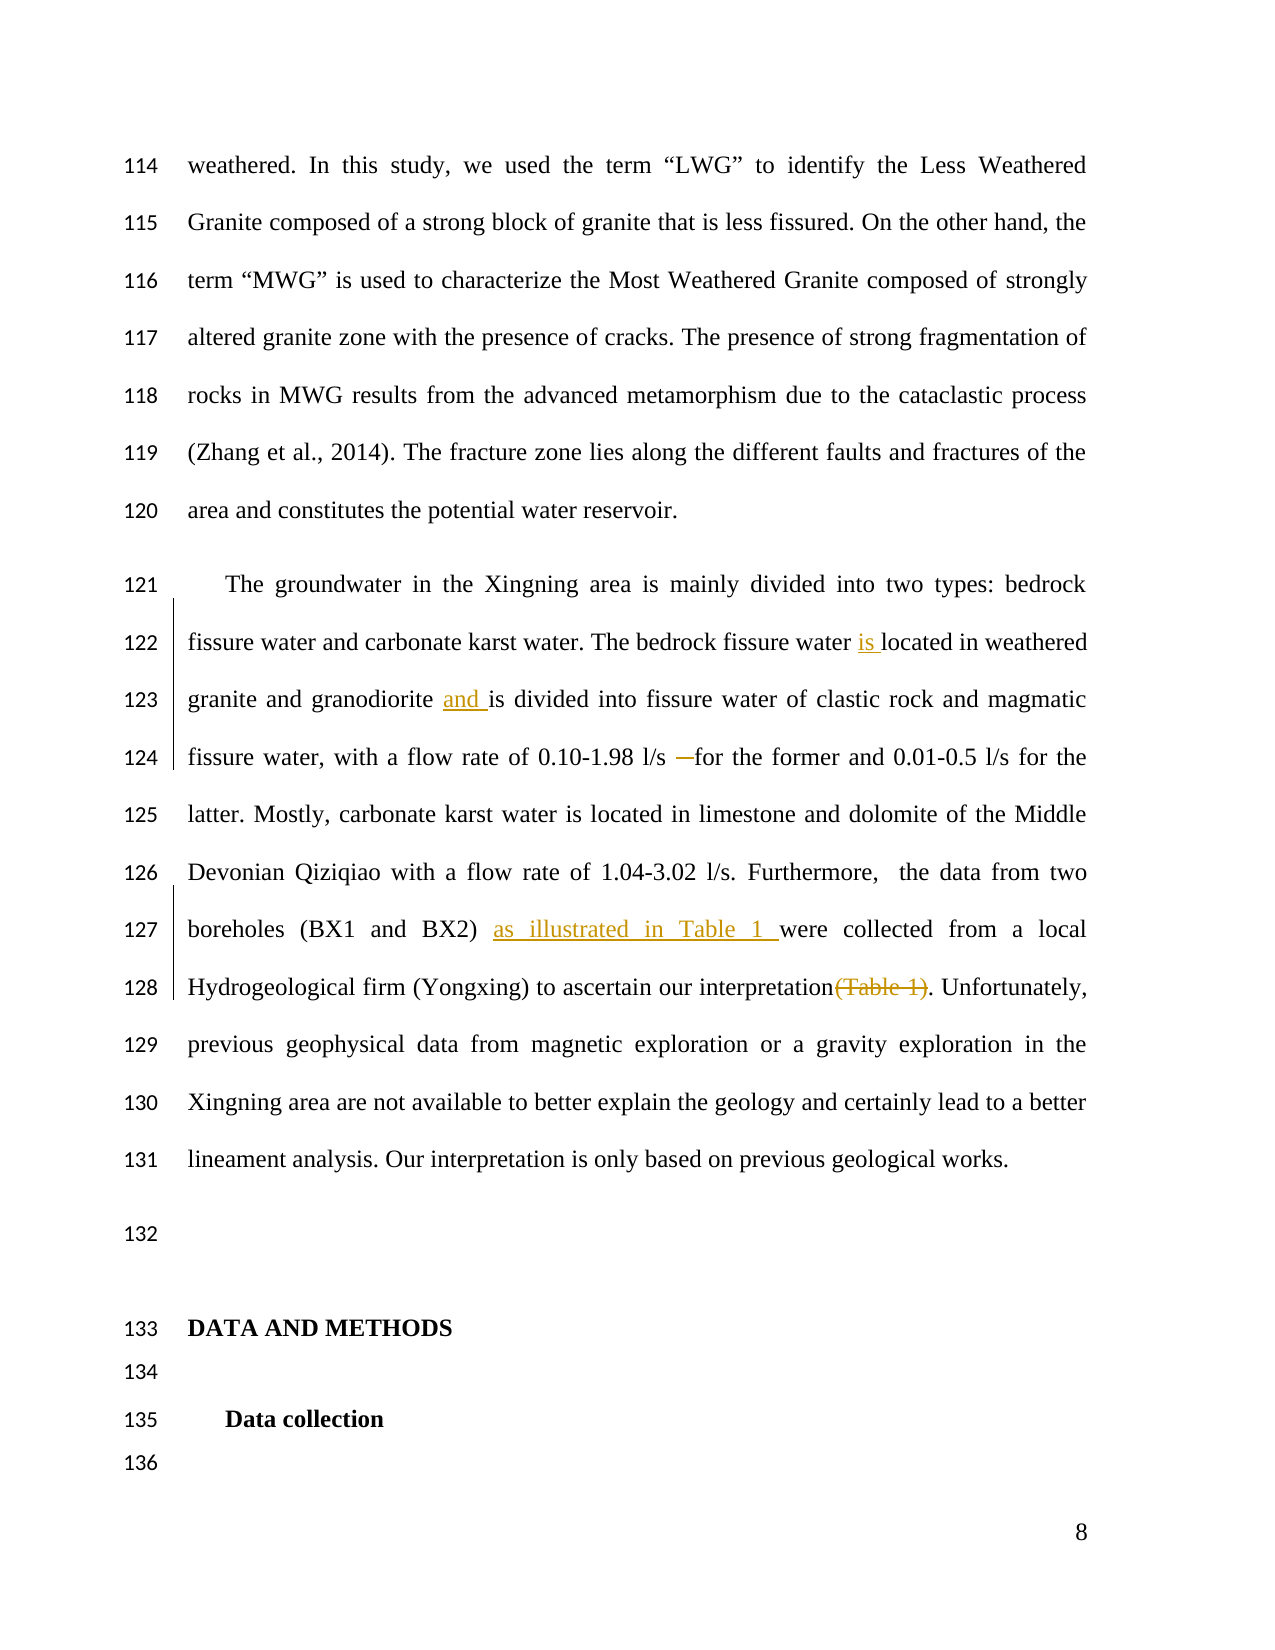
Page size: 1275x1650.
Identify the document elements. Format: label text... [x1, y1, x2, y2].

text The groundwater in the Xingning area is mainly divided into two types: bedrock fissure water and carbonate karst water. The bedrock fissure water located in weathered granite and granodiorite is divided into fissure water of clastic rock and magmatic fissure water, with a flow rate of 0.10-1.98 l/s for the former and 0.01-0.5 l/s for the latter. Mostly, carbonate karst water is located in limestone and dolomite of the Middle Devonian Qiziqiao with a flow rate of 1.04-3.02 l/s. Furthermore, the data from two boreholes (BX1 and BX2) were collected from a local Hydrogeological firm (Yongxing) to ascertain our interpretation. Unfortunately, previous geophysical data from magnetic exploration or a gravity exploration in the Xingning area are not available to better explain the geology and certainly lead to a better lineament analysis. Our interpretation is only based on previous geological works. [187, 569, 1087, 1173]
subtitle Data collection [225, 1404, 1087, 1433]
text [187, 150, 1087, 524]
subtitle DATA AND METHODS [187, 1313, 1087, 1342]
